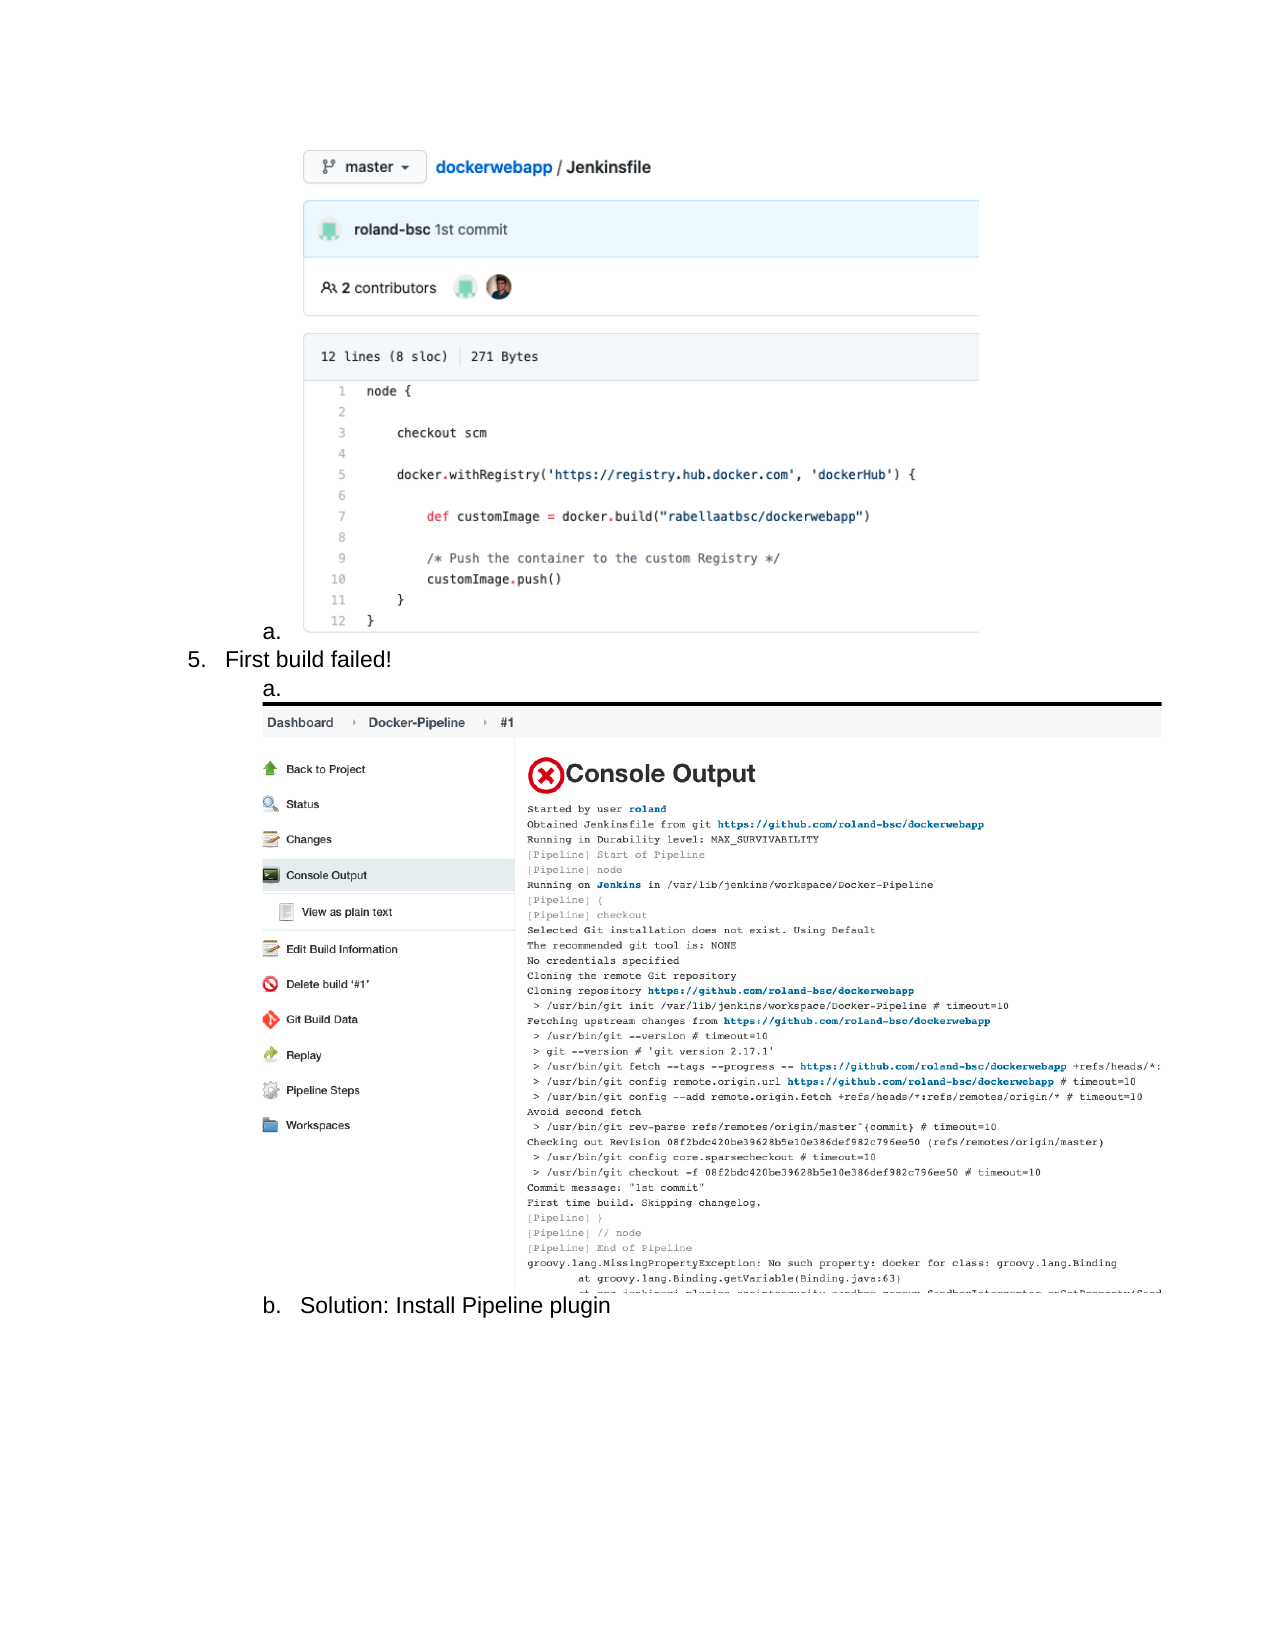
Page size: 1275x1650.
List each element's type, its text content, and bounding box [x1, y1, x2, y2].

list First build failed! [187, 646, 1125, 672]
picture [300, 150, 980, 640]
list Solution: Install Pipeline plugin [262, 1293, 1125, 1318]
picture [262, 702, 1162, 1293]
